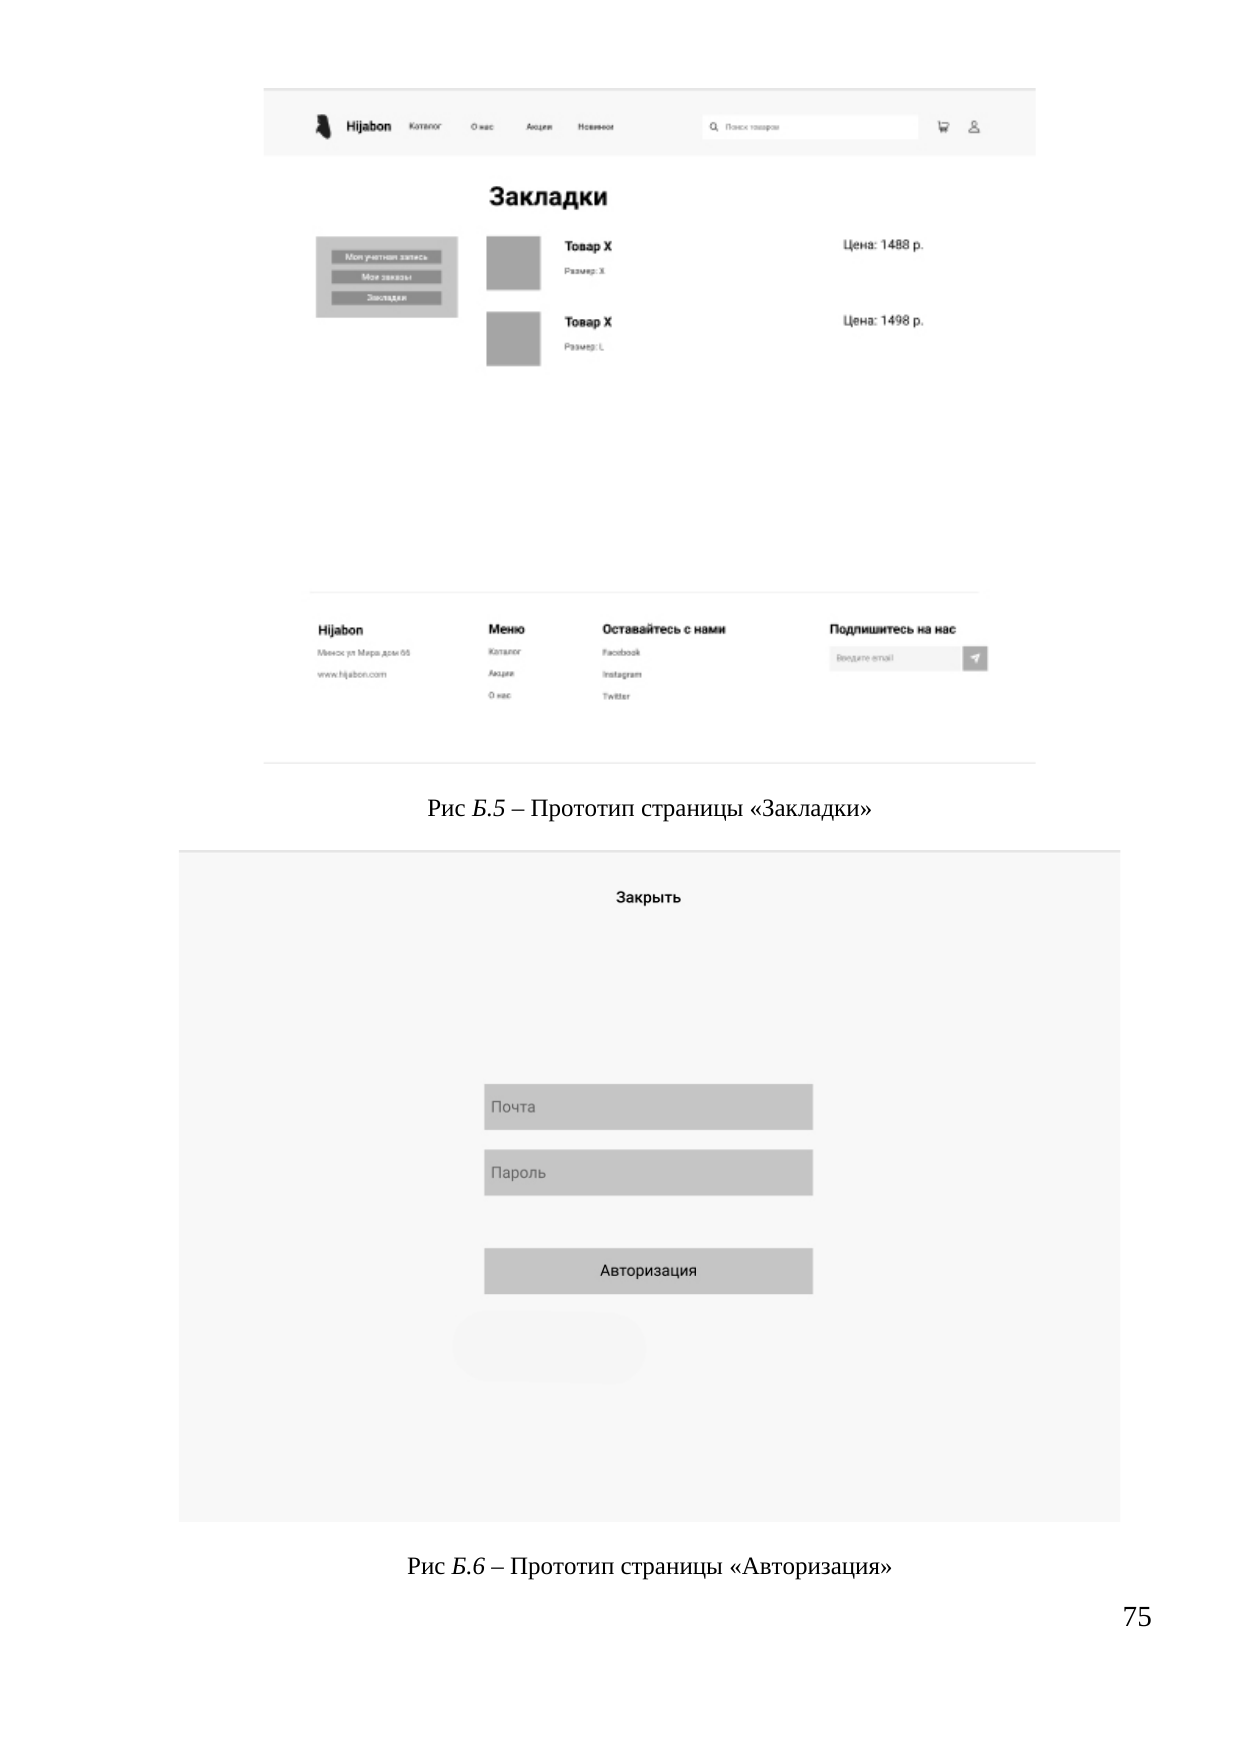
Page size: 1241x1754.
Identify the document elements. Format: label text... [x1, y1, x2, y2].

text Рис Б.6 – Прототип страницы «Авторизация» [148, 1551, 1152, 1580]
picture [263, 88, 1036, 764]
text Рис Б.5 – Прототип страницы «Закладки» [148, 793, 1152, 822]
picture [178, 850, 1121, 1522]
